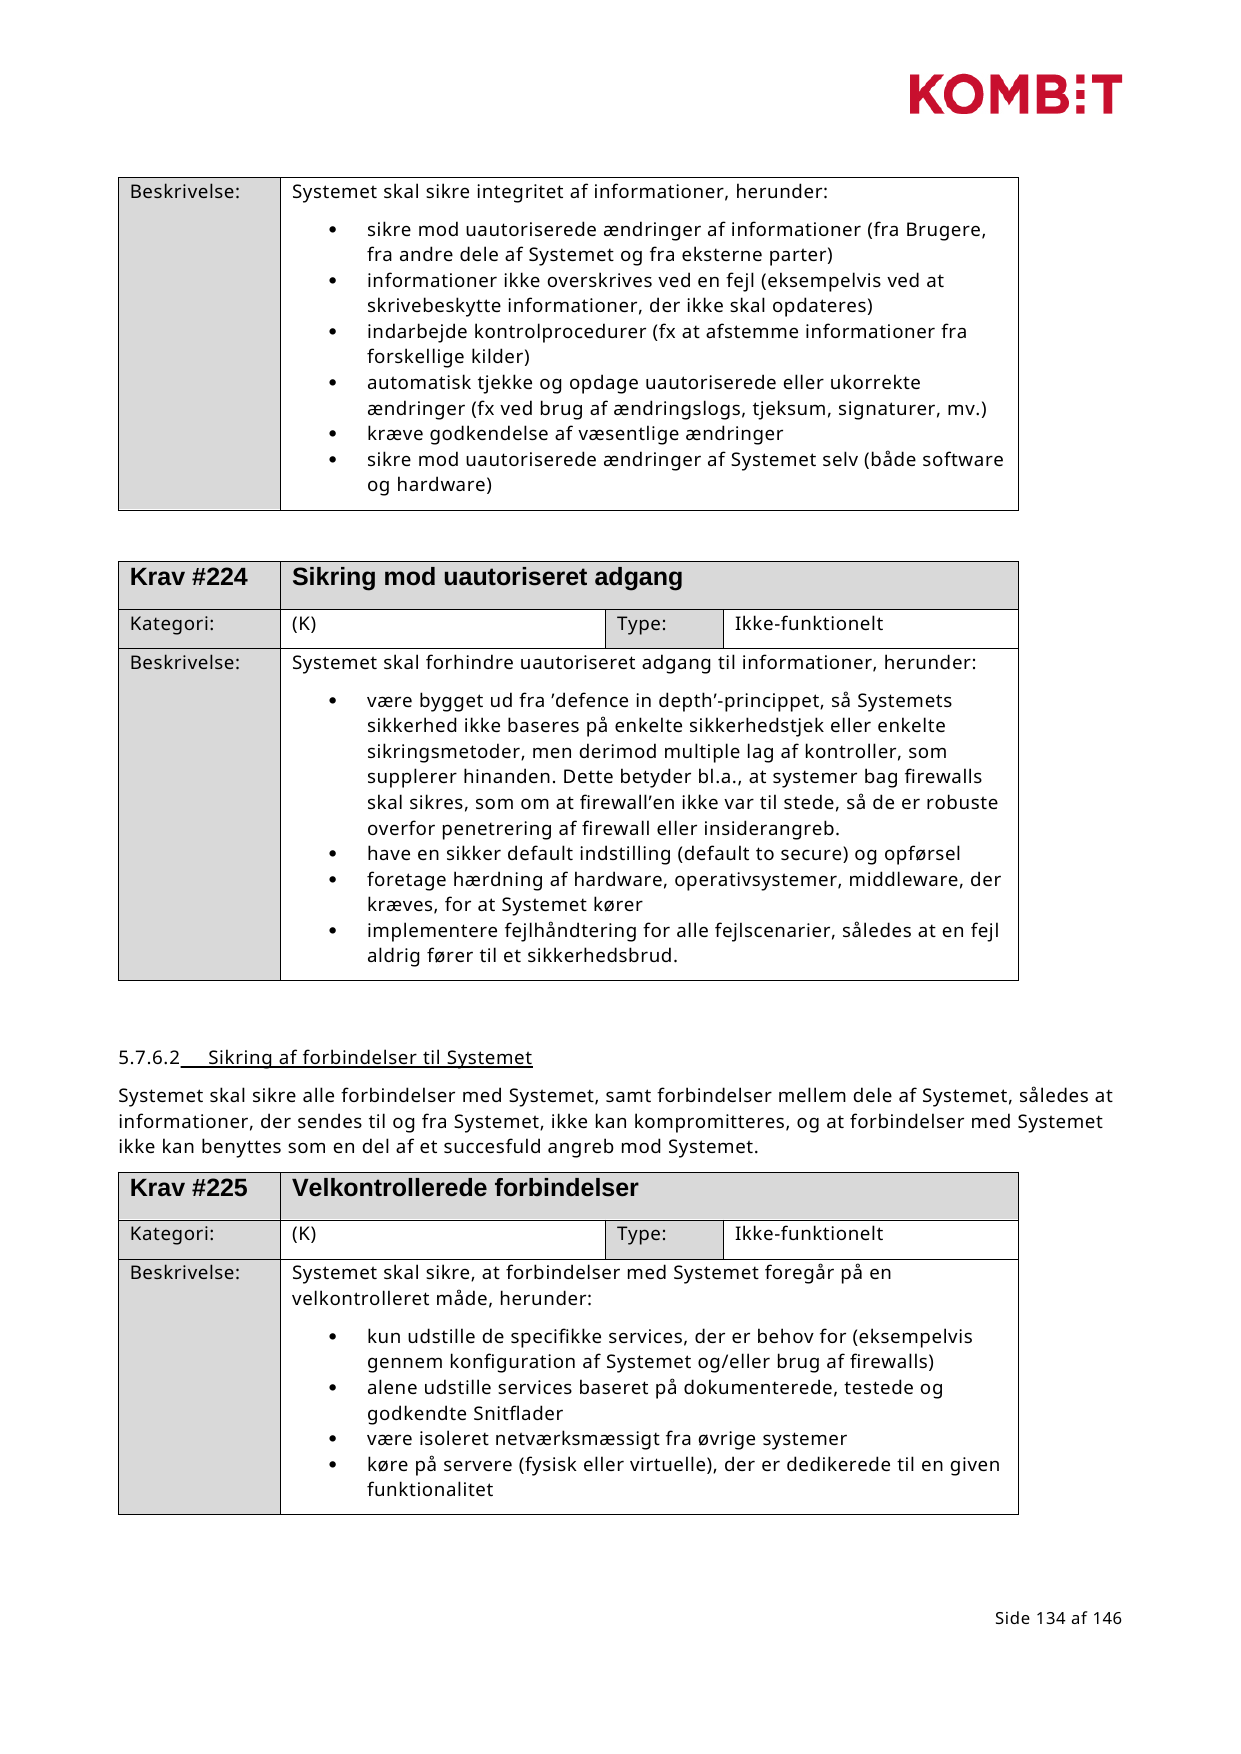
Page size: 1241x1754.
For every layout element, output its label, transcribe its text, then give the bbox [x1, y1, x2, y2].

picture [910, 73, 1123, 114]
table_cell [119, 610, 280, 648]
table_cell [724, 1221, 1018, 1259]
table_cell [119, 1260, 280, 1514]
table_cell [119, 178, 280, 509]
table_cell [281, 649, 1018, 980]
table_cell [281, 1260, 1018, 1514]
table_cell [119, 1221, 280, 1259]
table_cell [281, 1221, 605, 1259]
subtitle Sikring af forbindelser til Systemet [118, 1044, 1122, 1070]
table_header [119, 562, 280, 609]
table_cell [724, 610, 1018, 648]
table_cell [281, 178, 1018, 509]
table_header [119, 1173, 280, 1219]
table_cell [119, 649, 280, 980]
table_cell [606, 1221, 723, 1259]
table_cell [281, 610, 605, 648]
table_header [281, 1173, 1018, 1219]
text Systemet skal sikre alle forbindelser med Systemet, samt forbindelser mellem dele af Systemet, således at informationer, der sendes til og fra Systemet, ikke kan kompromitteres, og at forbindelser med Systemet ikke kan benyttes som en del af et succesfuld angreb mod Systemet. [118, 1082, 1122, 1159]
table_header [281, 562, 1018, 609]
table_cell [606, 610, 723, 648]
